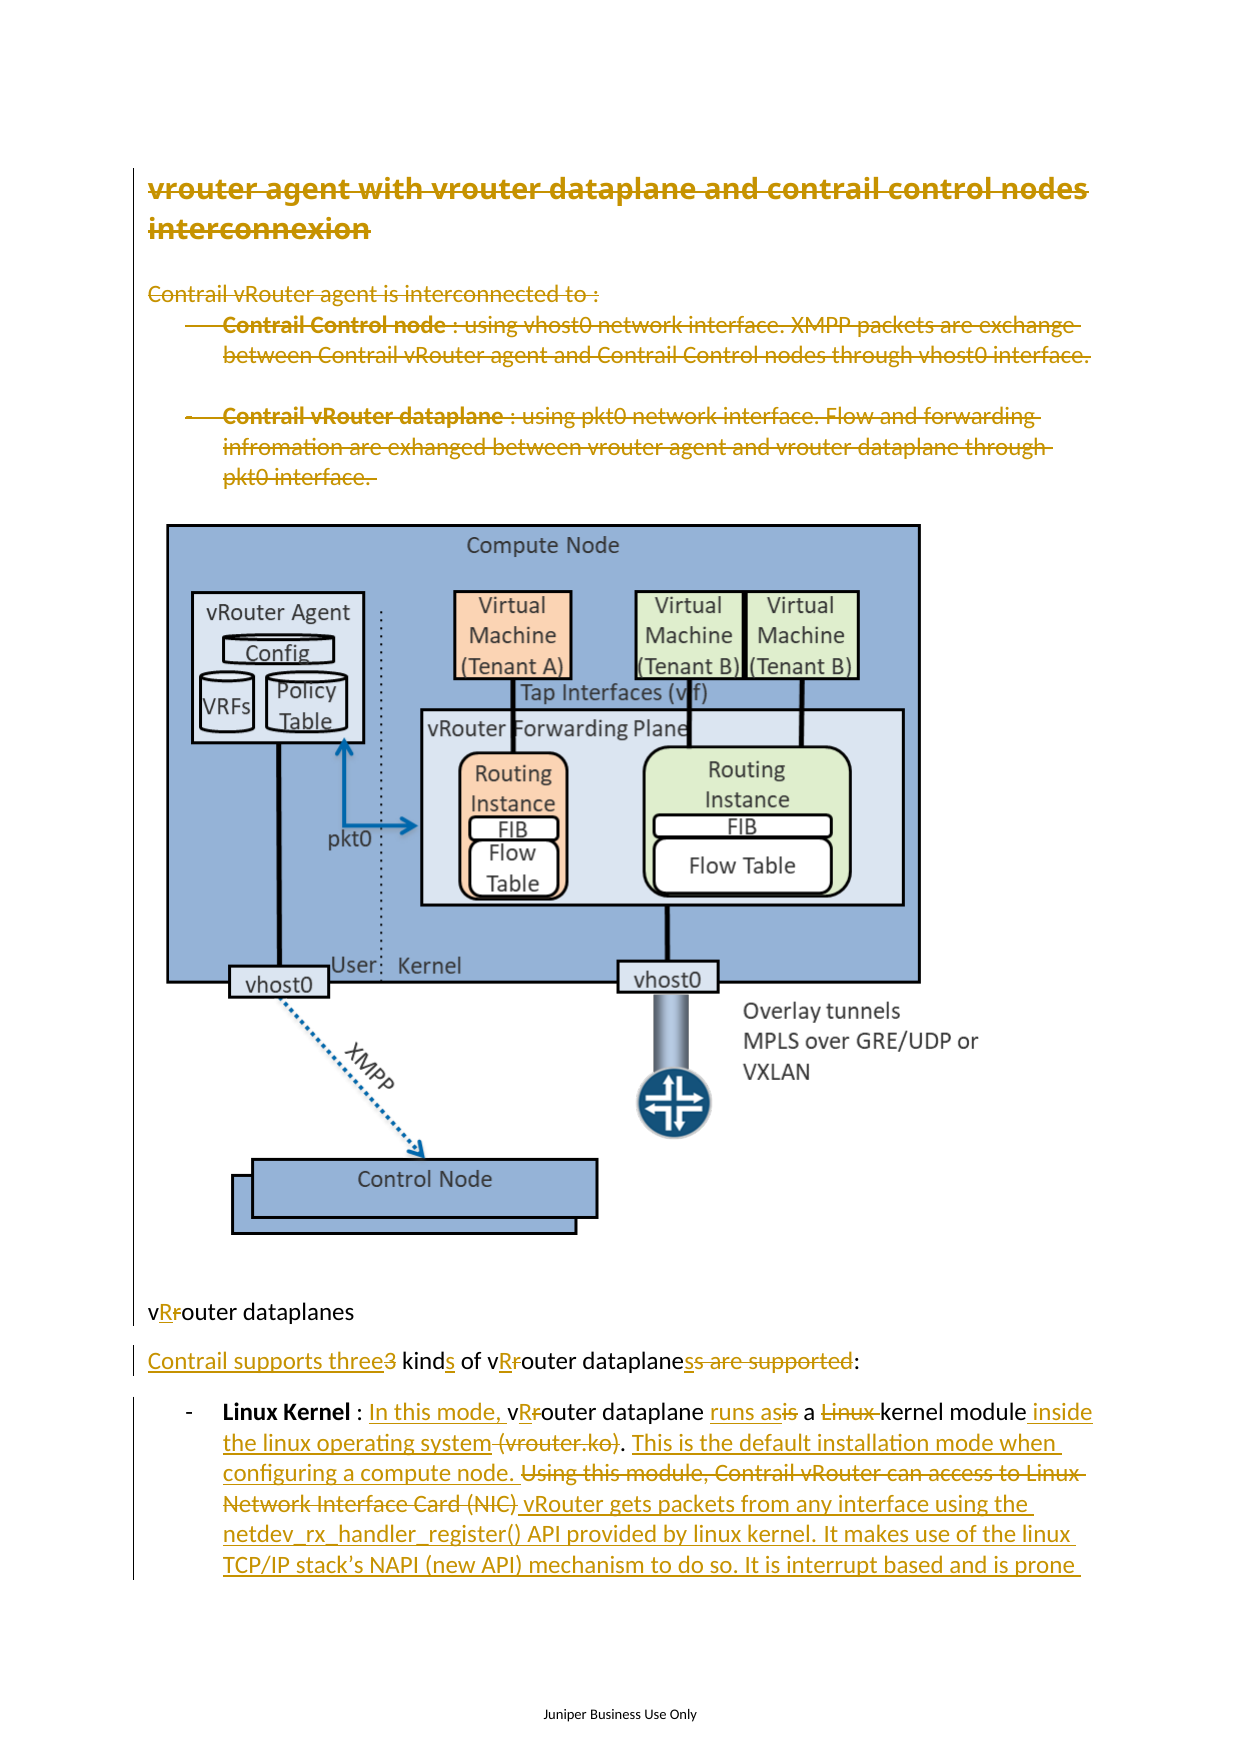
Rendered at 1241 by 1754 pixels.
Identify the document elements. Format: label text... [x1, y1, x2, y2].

text kind of vouter dataplane: [148, 1345, 1093, 1376]
text vouter dataplanes [148, 1296, 1093, 1326]
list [185, 1397, 1093, 1580]
